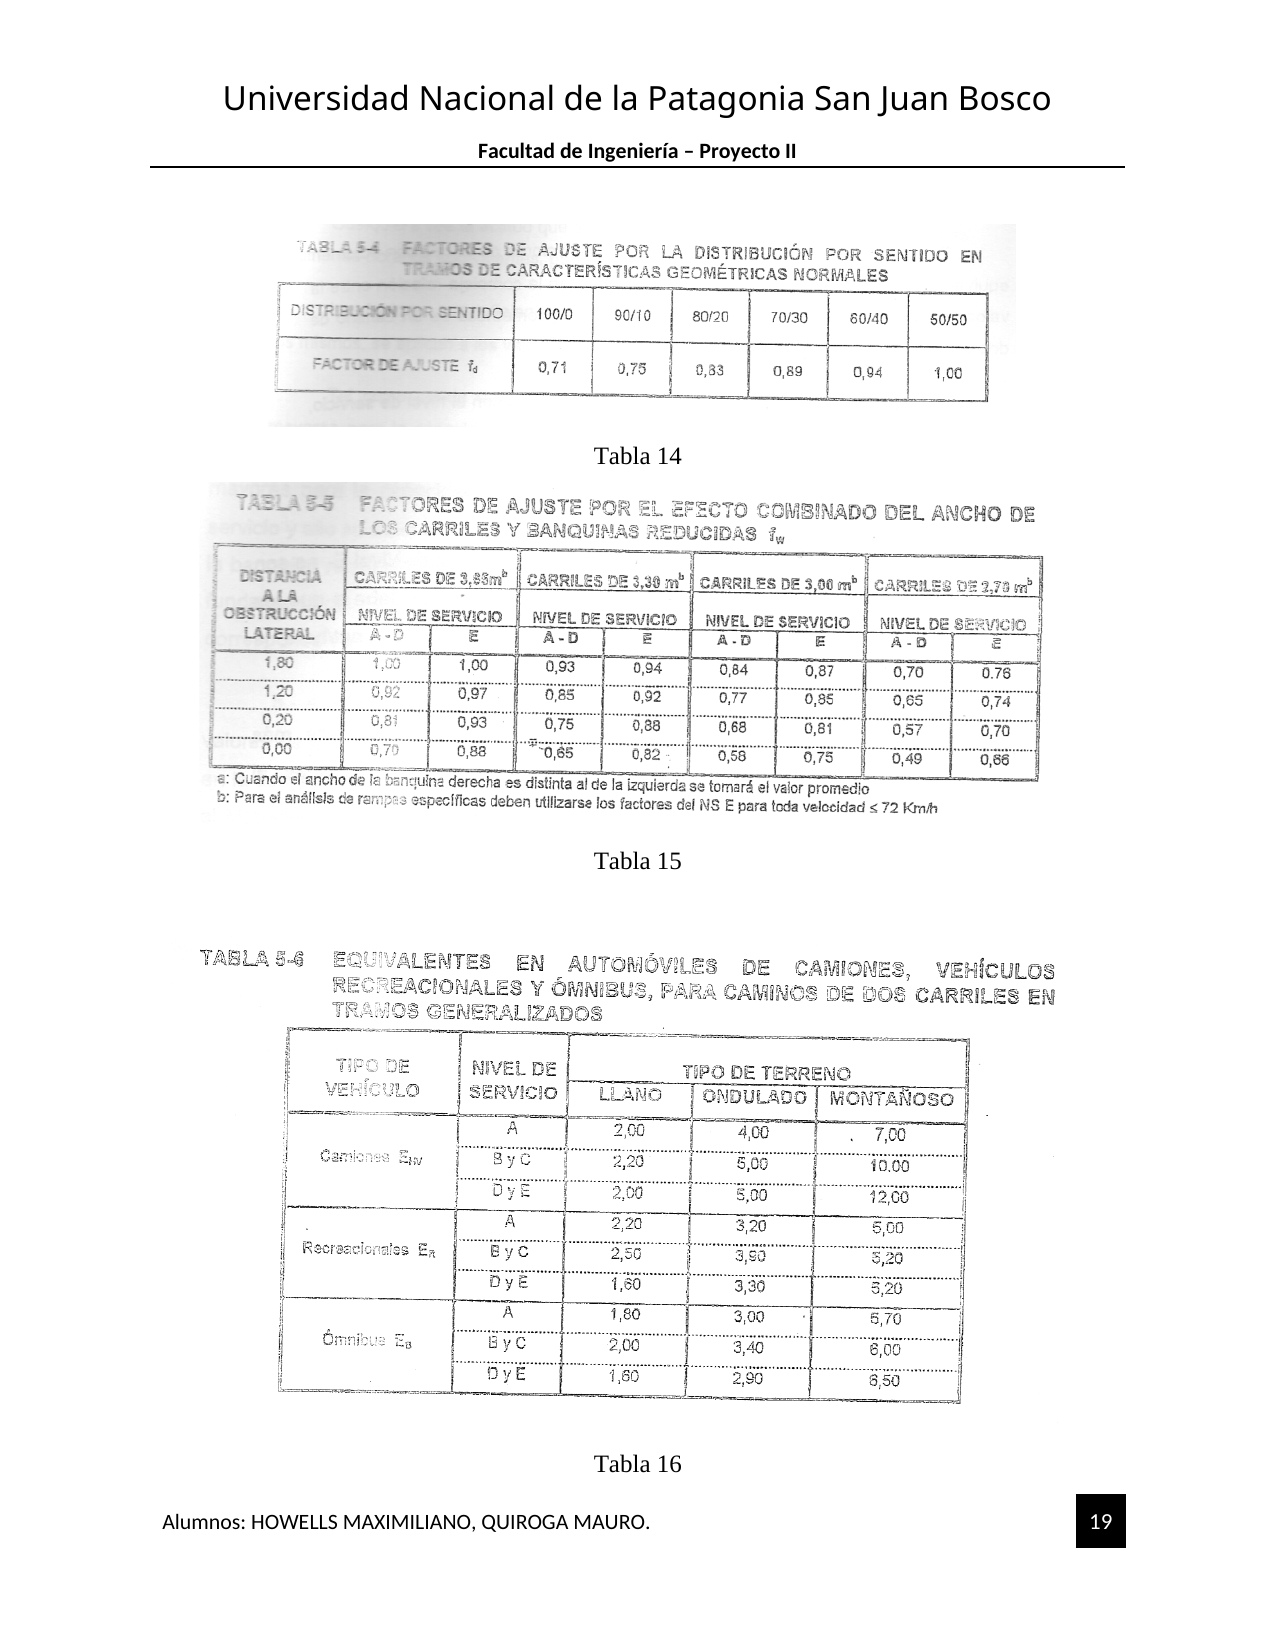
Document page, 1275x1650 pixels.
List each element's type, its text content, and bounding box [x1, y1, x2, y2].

picture [170, 928, 1105, 1434]
text Tabla 14 [150, 441, 1125, 470]
text Tabla 15 [150, 846, 1125, 875]
picture [259, 224, 1016, 427]
text Tabla 16 [150, 1449, 1125, 1477]
picture [199, 482, 1076, 831]
